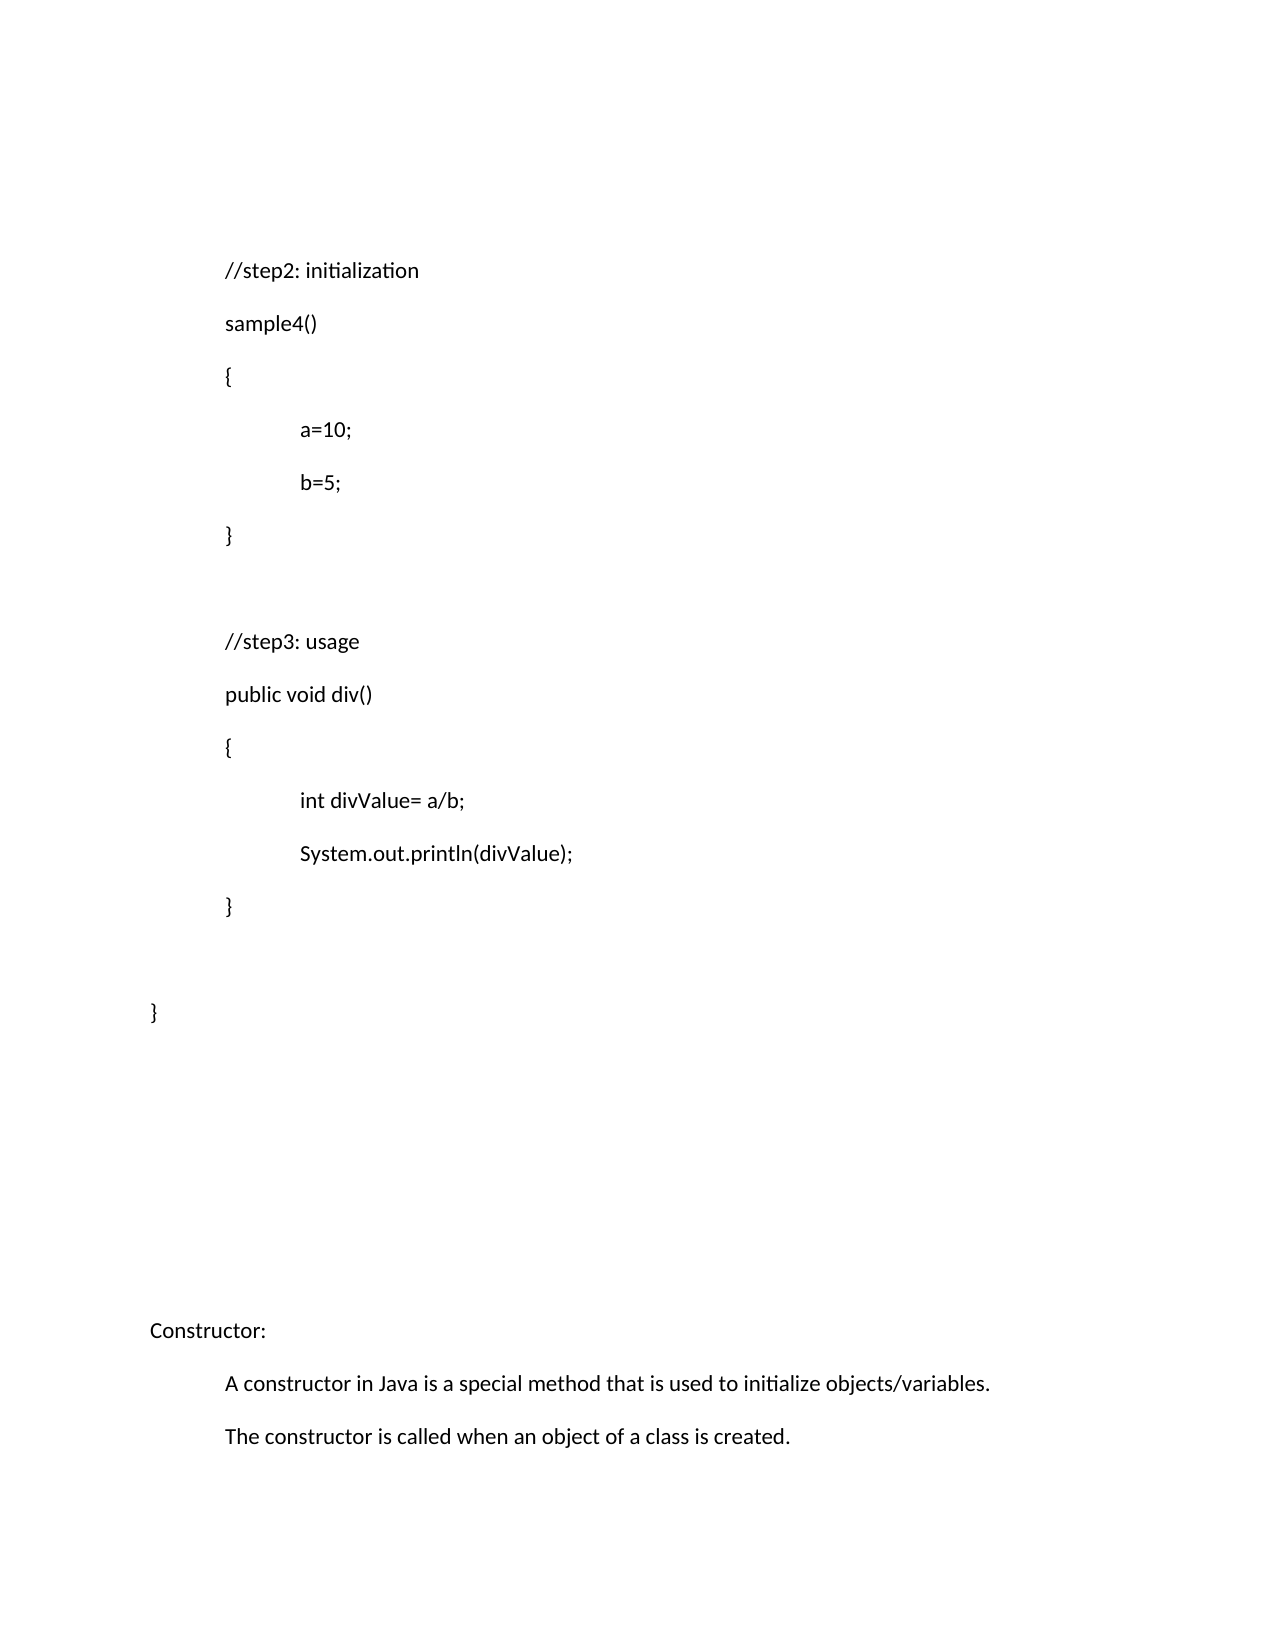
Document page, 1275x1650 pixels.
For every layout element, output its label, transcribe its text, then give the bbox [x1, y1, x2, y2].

text int divValue= a/b; [150, 786, 1125, 814]
text } [150, 998, 1125, 1026]
text Constructor: [150, 1316, 1125, 1344]
text } [150, 521, 1125, 549]
text A constructor in Java is a special method that is used to initialize objects/variables. [150, 1369, 1125, 1397]
text public void div() [150, 680, 1125, 708]
text } [150, 892, 1125, 920]
text { [150, 733, 1125, 761]
text System.out.println(divValue); [150, 839, 1125, 867]
text { [150, 362, 1125, 390]
text The constructor is called when an object of a class is created. [150, 1422, 1125, 1451]
text //step2: initialization [150, 256, 1125, 284]
text b=5; [150, 468, 1125, 496]
text sample4() [150, 309, 1125, 337]
text //step3: usage [150, 627, 1125, 655]
text a=10; [150, 415, 1125, 443]
